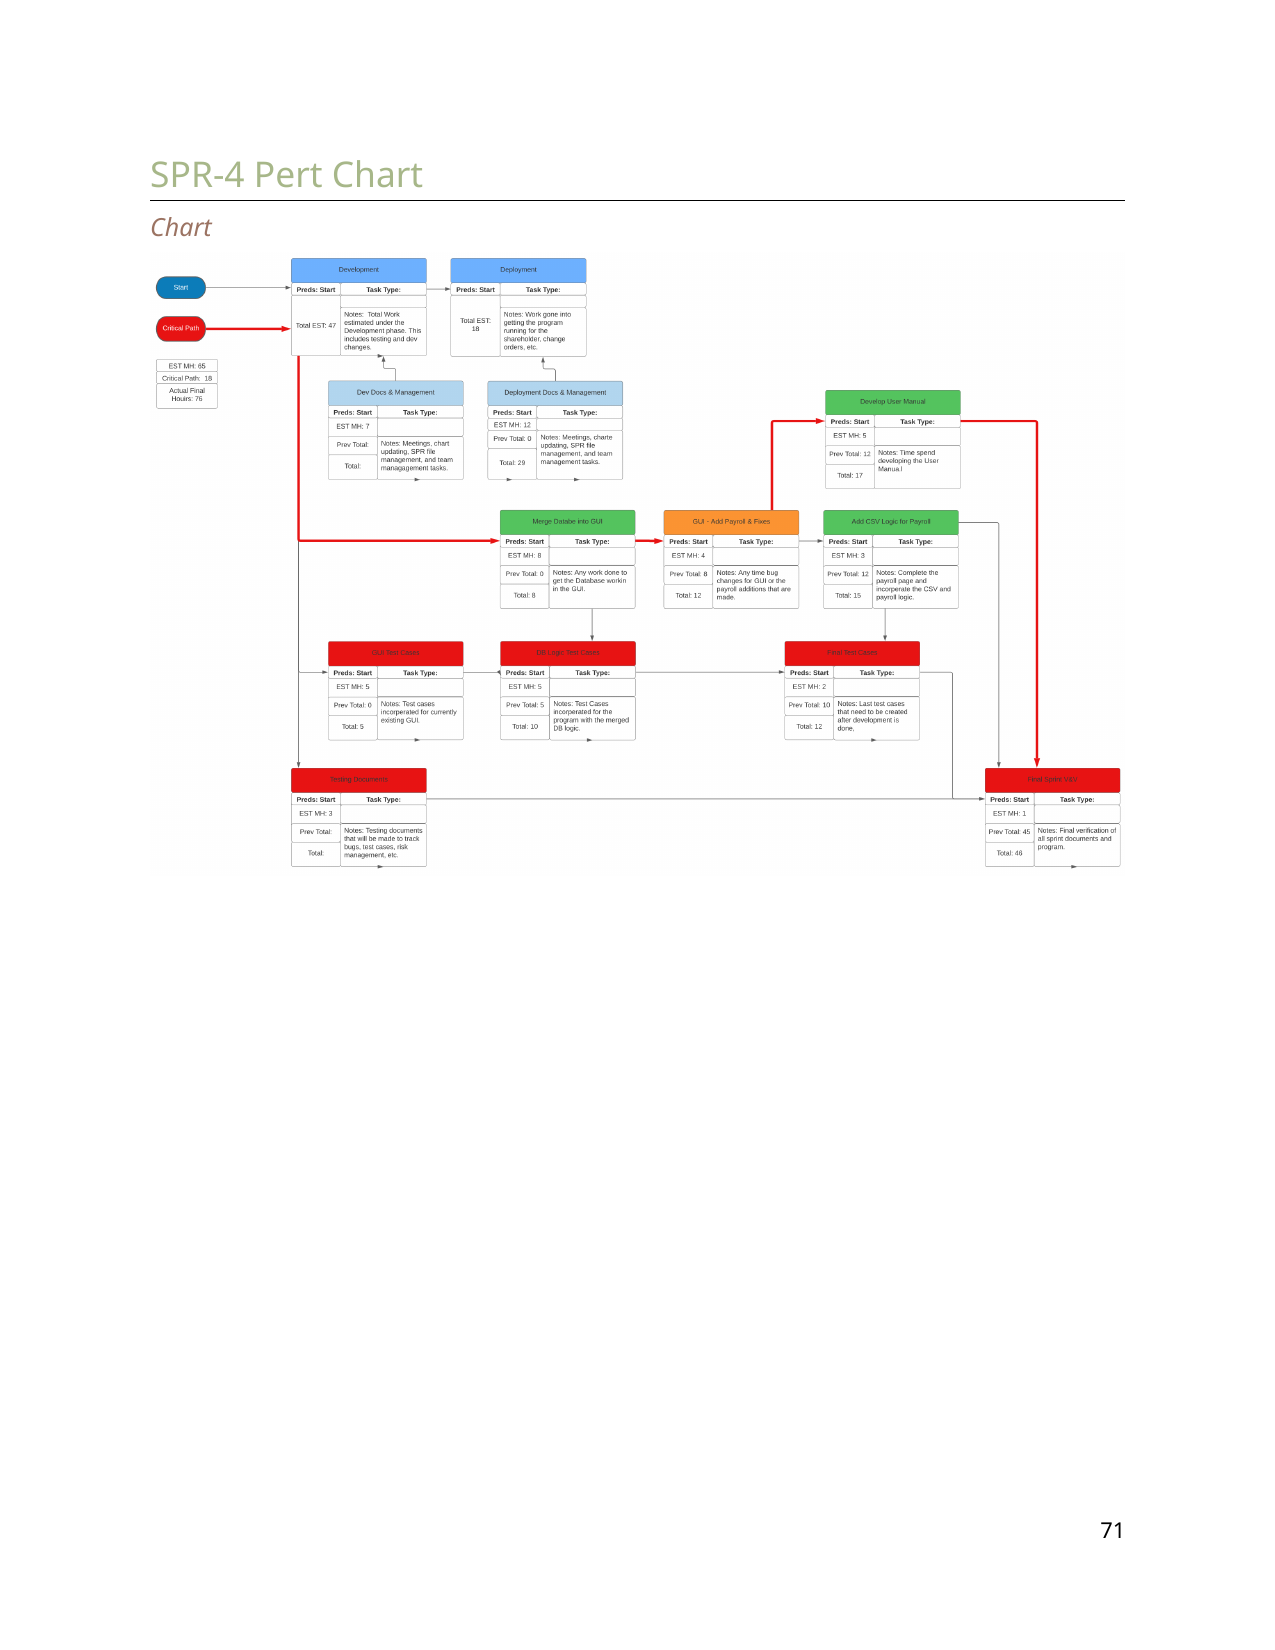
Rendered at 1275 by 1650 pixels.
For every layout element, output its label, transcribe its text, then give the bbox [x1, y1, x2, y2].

text SPR-4 Pert Chart [150, 150, 1125, 200]
picture [150, 252, 1125, 876]
text Chart [150, 210, 1125, 244]
